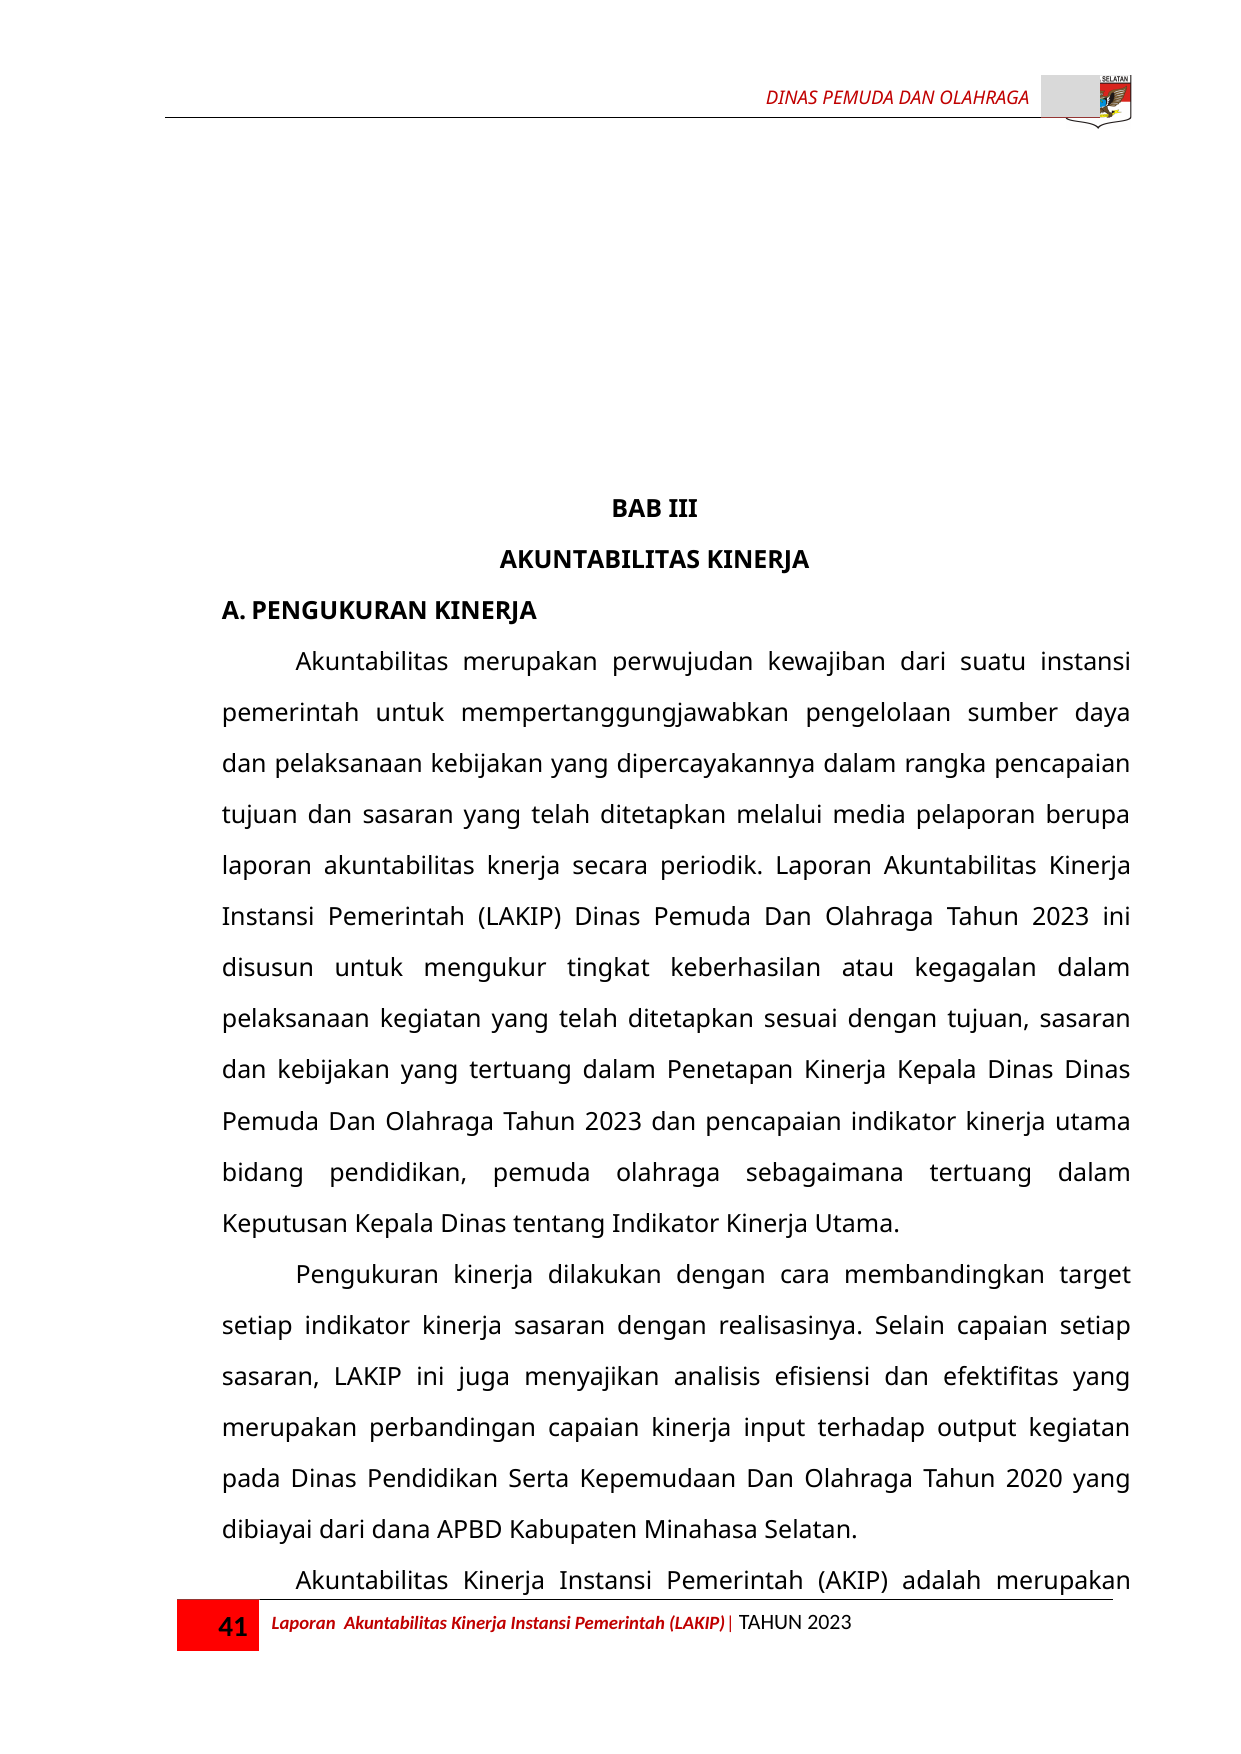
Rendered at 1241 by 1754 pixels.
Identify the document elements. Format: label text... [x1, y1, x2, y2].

text A. PENGUKURAN KINERJA [177, 593, 1132, 627]
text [177, 1562, 1132, 1597]
text Akuntabilitas merupakan perwujudan kewajiban dari suatu instansi pemerintah untuk mempertanggungjawabkan pengelolaan sumber daya dan pelaksanaan kebijakan yang dipercayakannya dalam rangka pencapaian tujuan dan sasaran yang telah ditetapkan melalui media pelaporan berupa laporan akuntabilitas knerja secara periodik. Laporan Akuntabilitas Kinerja Instansi Pemerintah (LAKIP) Dinas Pemuda Dan Olahraga Tahun 2023 ini disusun untuk mengukur tingkat keberhasilan atau kegagalan dalam pelaksanaan kegiatan yang telah ditetapkan sesuai dengan tujuan, sasaran dan kebijakan yang tertuang dalam Penetapan Kinerja Kepala Dinas Dinas Pemuda Dan Olahraga Tahun 2023 dan pencapaian indikator kinerja utama bidang pendidikan, pemuda olahraga sebagaimana tertuang dalam Keputusan Kepala Dinas tentang Indikator Kinerja Utama. [177, 644, 1132, 1239]
text Pengukuran kinerja dilakukan dengan cara membandingkan target setiap indikator kinerja sasaran dengan realisasinya. Selain capaian setiap sasaran, LAKIP ini juga menyajikan analisis efisiensi dan efektifitas yang merupakan perbandingan capaian kinerja input terhadap output kegiatan pada Dinas Pendidikan Serta Kepemudaan Dan Olahraga Tahun 2020 yang dibiayai dari dana APBD Kabupaten Minahasa Selatan. [177, 1256, 1132, 1546]
picture [1065, 75, 1132, 129]
text BAB III [177, 491, 1132, 525]
text AKUNTABILITAS KINERJA [177, 542, 1132, 576]
